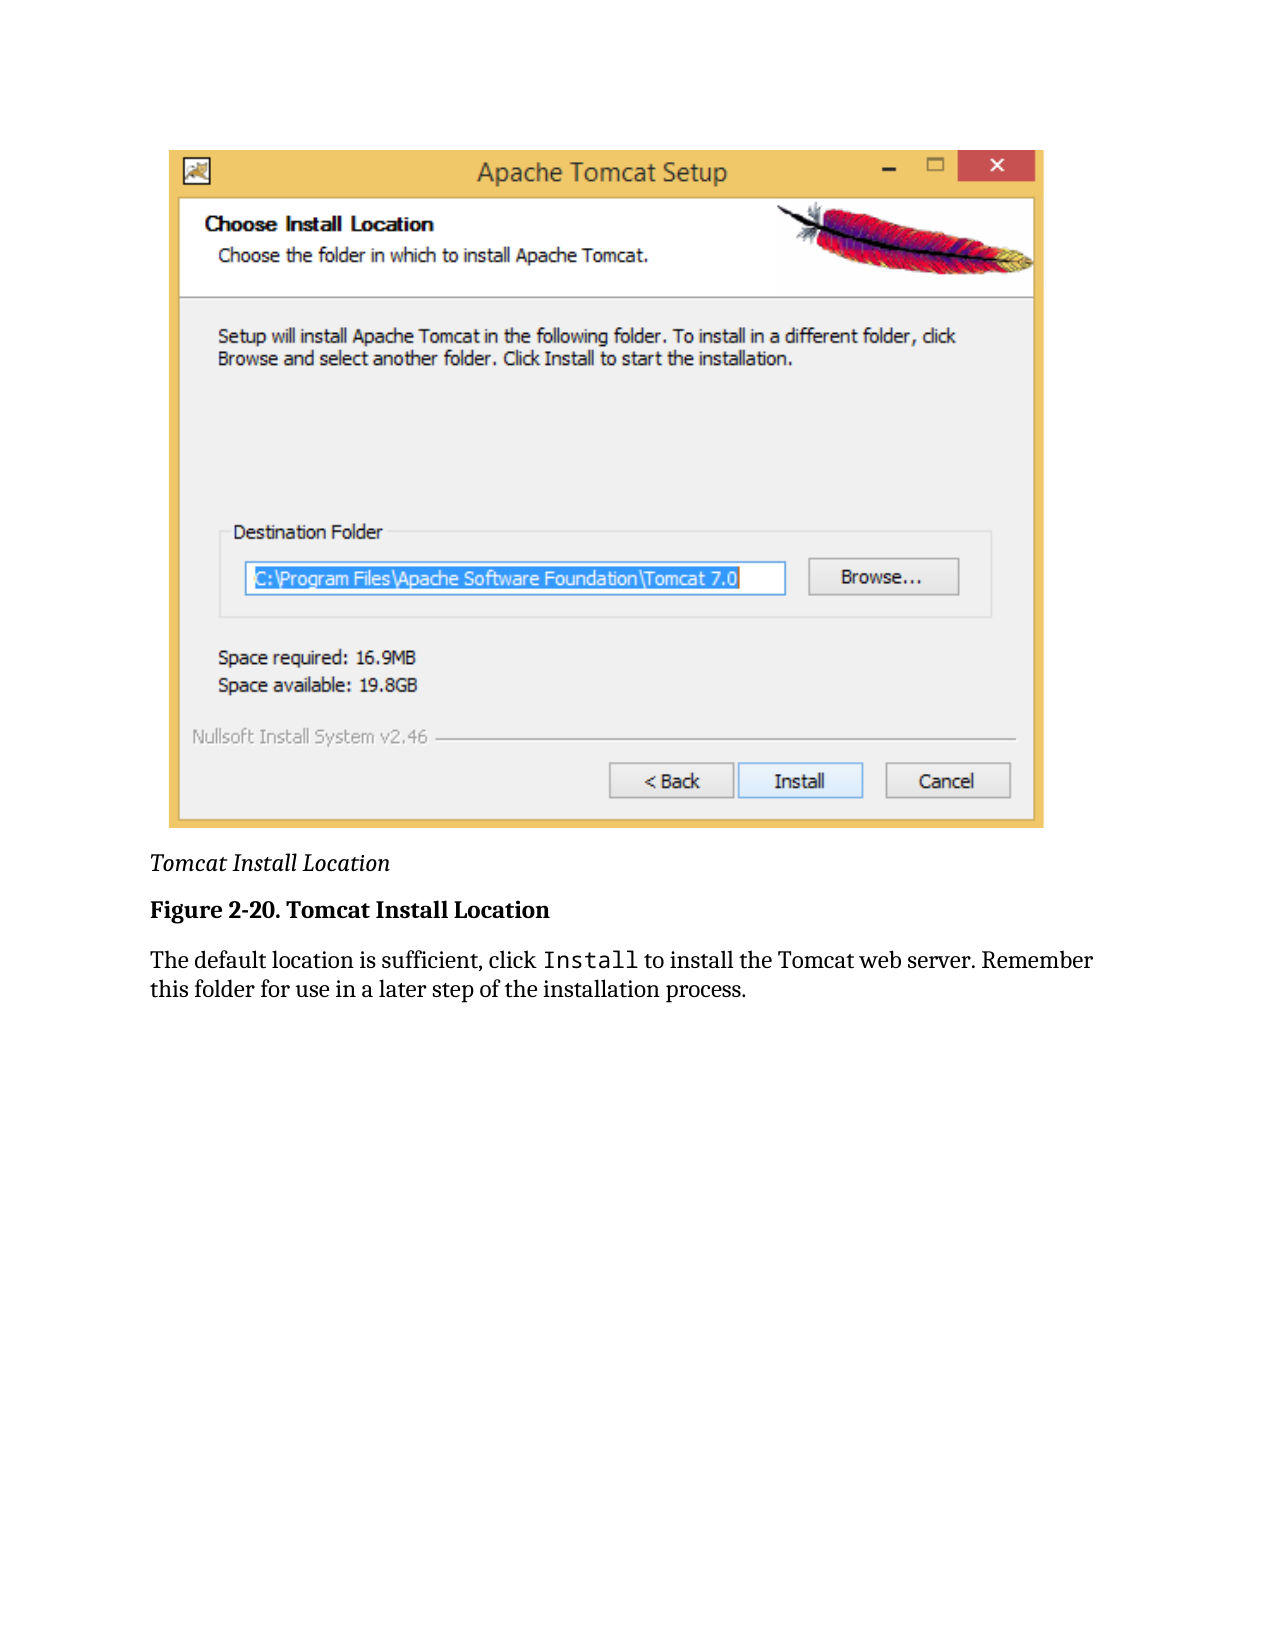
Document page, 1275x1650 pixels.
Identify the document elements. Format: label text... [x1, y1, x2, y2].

text Figure 2-20. Tomcat Install Location [150, 896, 1125, 925]
text Tomcat Install Location [150, 848, 1125, 877]
text The default location is sufficient, click Install to install the Tomcat web server. Remember this folder for use in a later step of the installation process. [150, 943, 1125, 1003]
picture [168, 150, 1044, 828]
